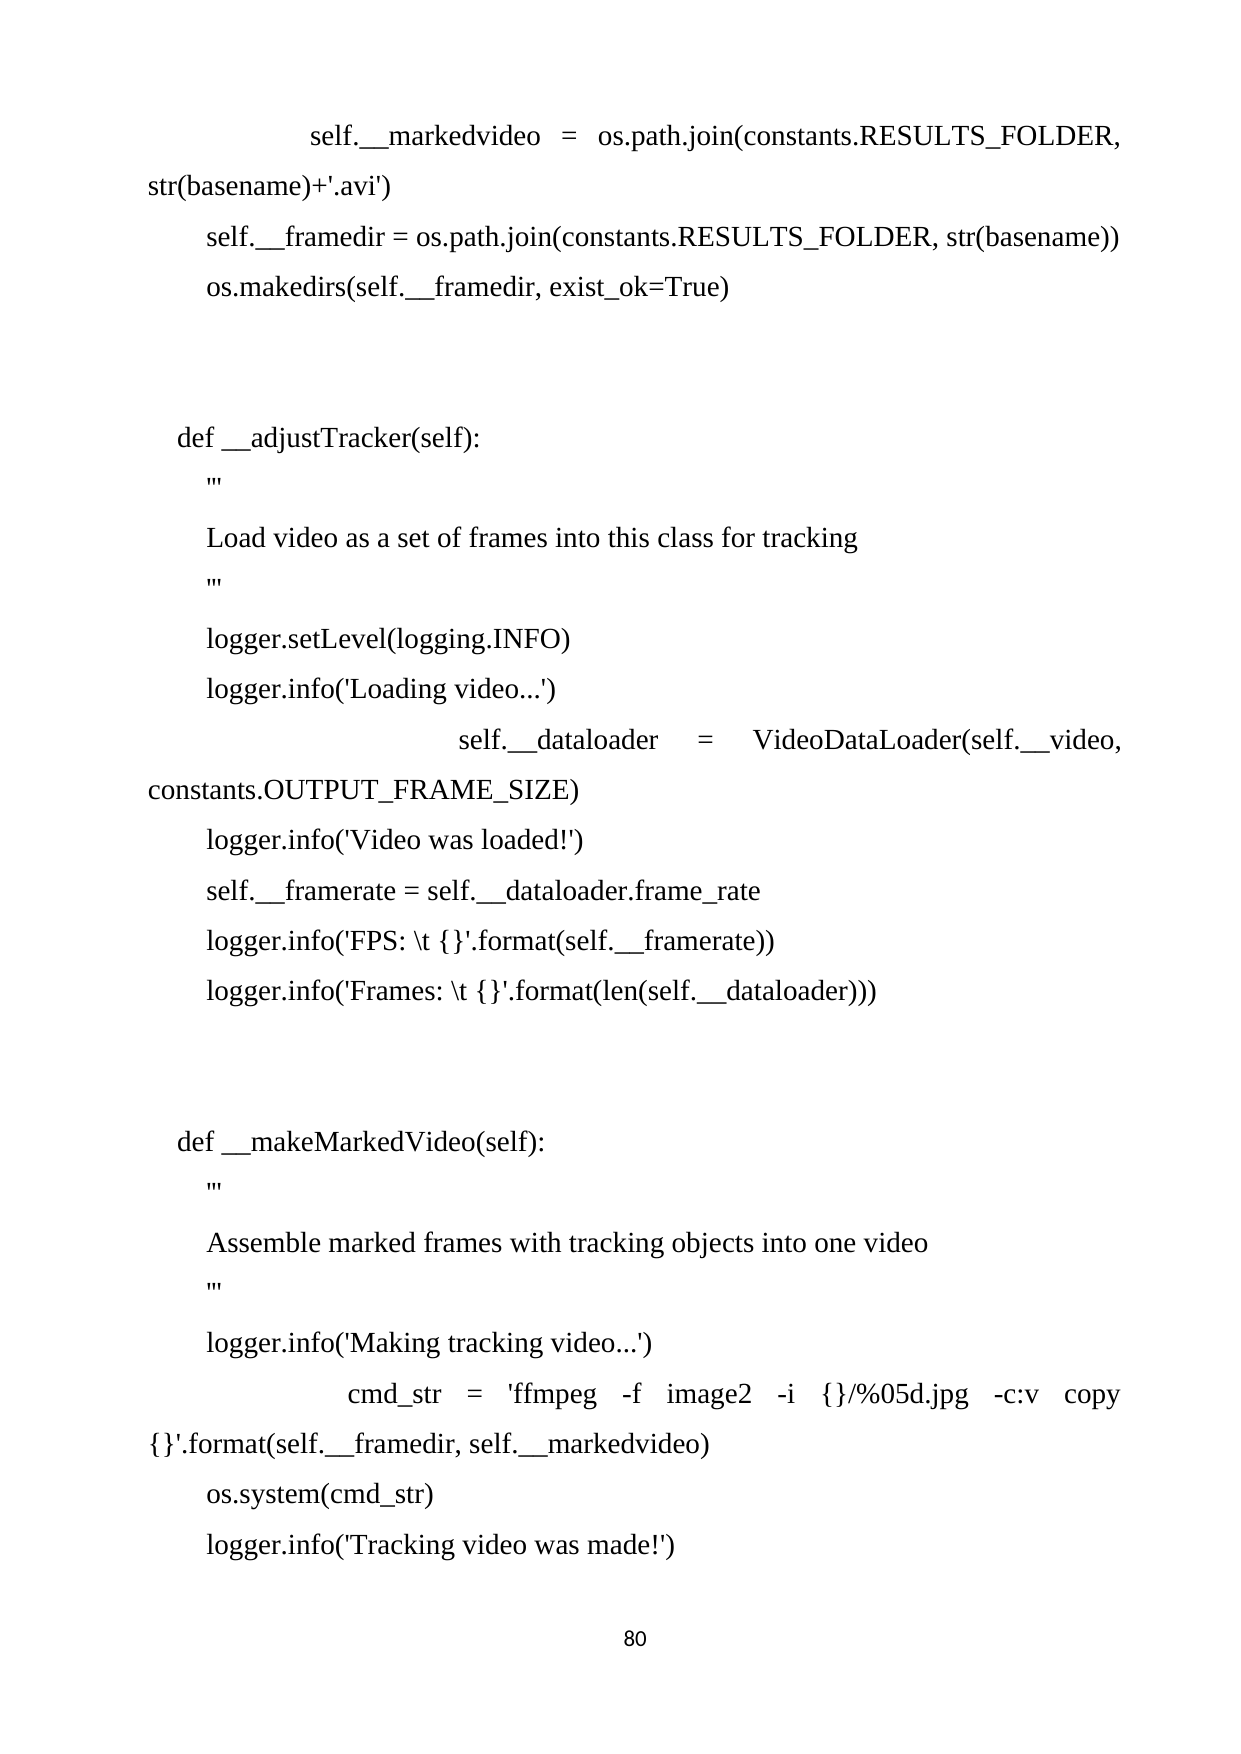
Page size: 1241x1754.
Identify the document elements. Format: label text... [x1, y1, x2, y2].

text logger.info('Making tracking video...') [148, 1326, 1122, 1359]
text def __adjustTracker(self): [148, 420, 1122, 453]
text ''' [148, 470, 1122, 504]
text logger.info('Frames: \t {}'.format(len(self.__dataloader))) [148, 973, 1122, 1007]
text cmd_str = 'ffmpeg -f image2 -i {}/%05d.jpg -c:v copy {}'.format(self.__framedir, self.__markedvideo) [148, 1376, 1122, 1460]
text ''' [148, 1275, 1122, 1309]
text logger.setLevel(logging.INFO) [148, 621, 1122, 655]
text ''' [148, 1175, 1122, 1208]
text os.system(cmd_str) [148, 1477, 1122, 1510]
text Assemble marked frames with tracking objects into one video [148, 1225, 1122, 1258]
text self.__markedvideo = os.path.join(constants.RESULTS_FOLDER, str(basename)+'.avi') [148, 118, 1122, 202]
text logger.info('Video was loaded!') [148, 822, 1122, 856]
text self.__framerate = self.__dataloader.frame_rate [148, 873, 1122, 906]
text logger.info('FPS: \t {}'.format(self.__framerate)) [148, 923, 1122, 957]
text Load video as a set of frames into this class for tracking [148, 521, 1122, 554]
text logger.info('Tracking video was made!') [148, 1527, 1122, 1560]
text logger.info('Loading video...') [148, 672, 1122, 705]
text ''' [148, 571, 1122, 604]
text self.__framedir = os.path.join(constants.RESULTS_FOLDER, str(basename)) [148, 219, 1122, 252]
text os.makedirs(self.__framedir, exist_ok=True) [148, 269, 1122, 303]
text def __makeMarkedVideo(self): [148, 1124, 1122, 1158]
text self.__dataloader = VideoDataLoader(self.__video, constants.OUTPUT_FRAME_SIZE) [148, 722, 1122, 806]
